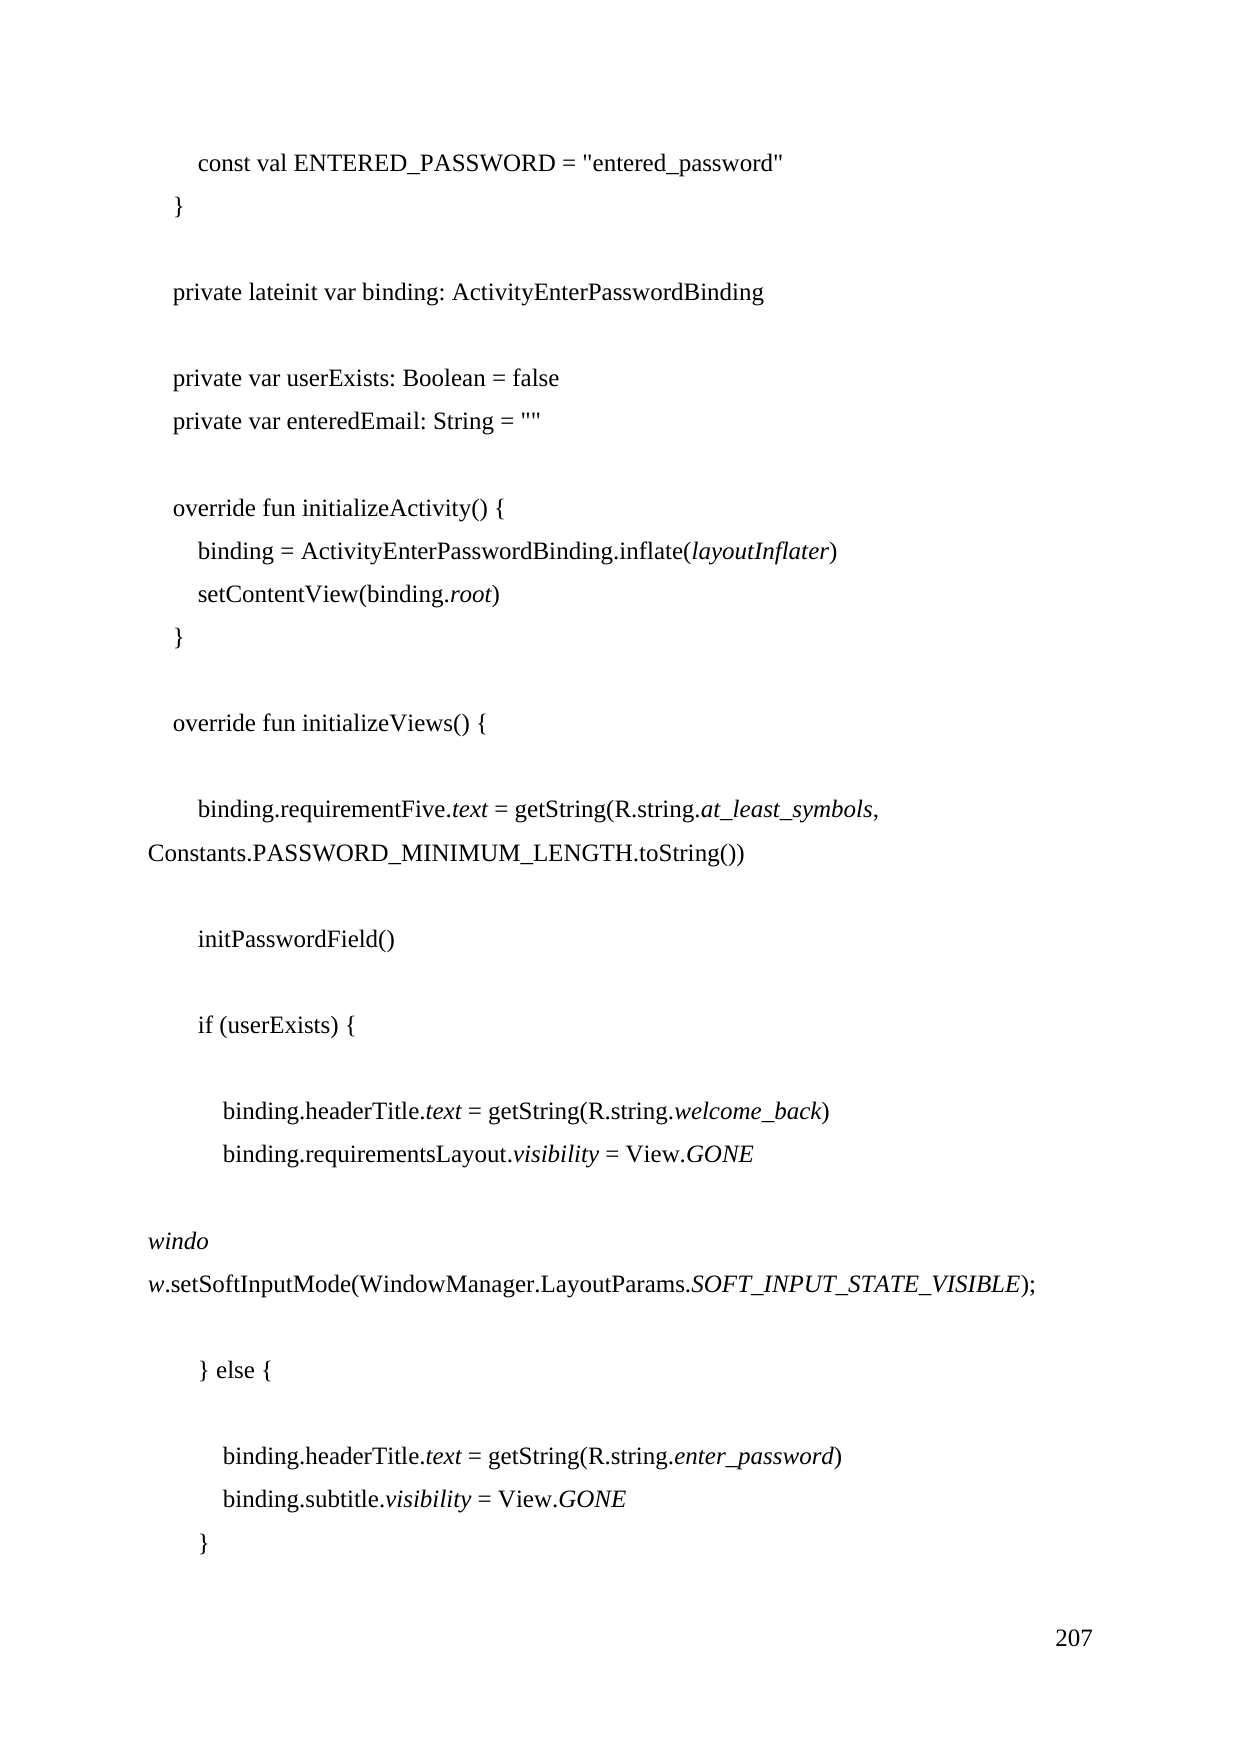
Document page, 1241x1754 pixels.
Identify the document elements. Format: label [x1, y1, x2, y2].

text [148, 148, 1093, 1599]
